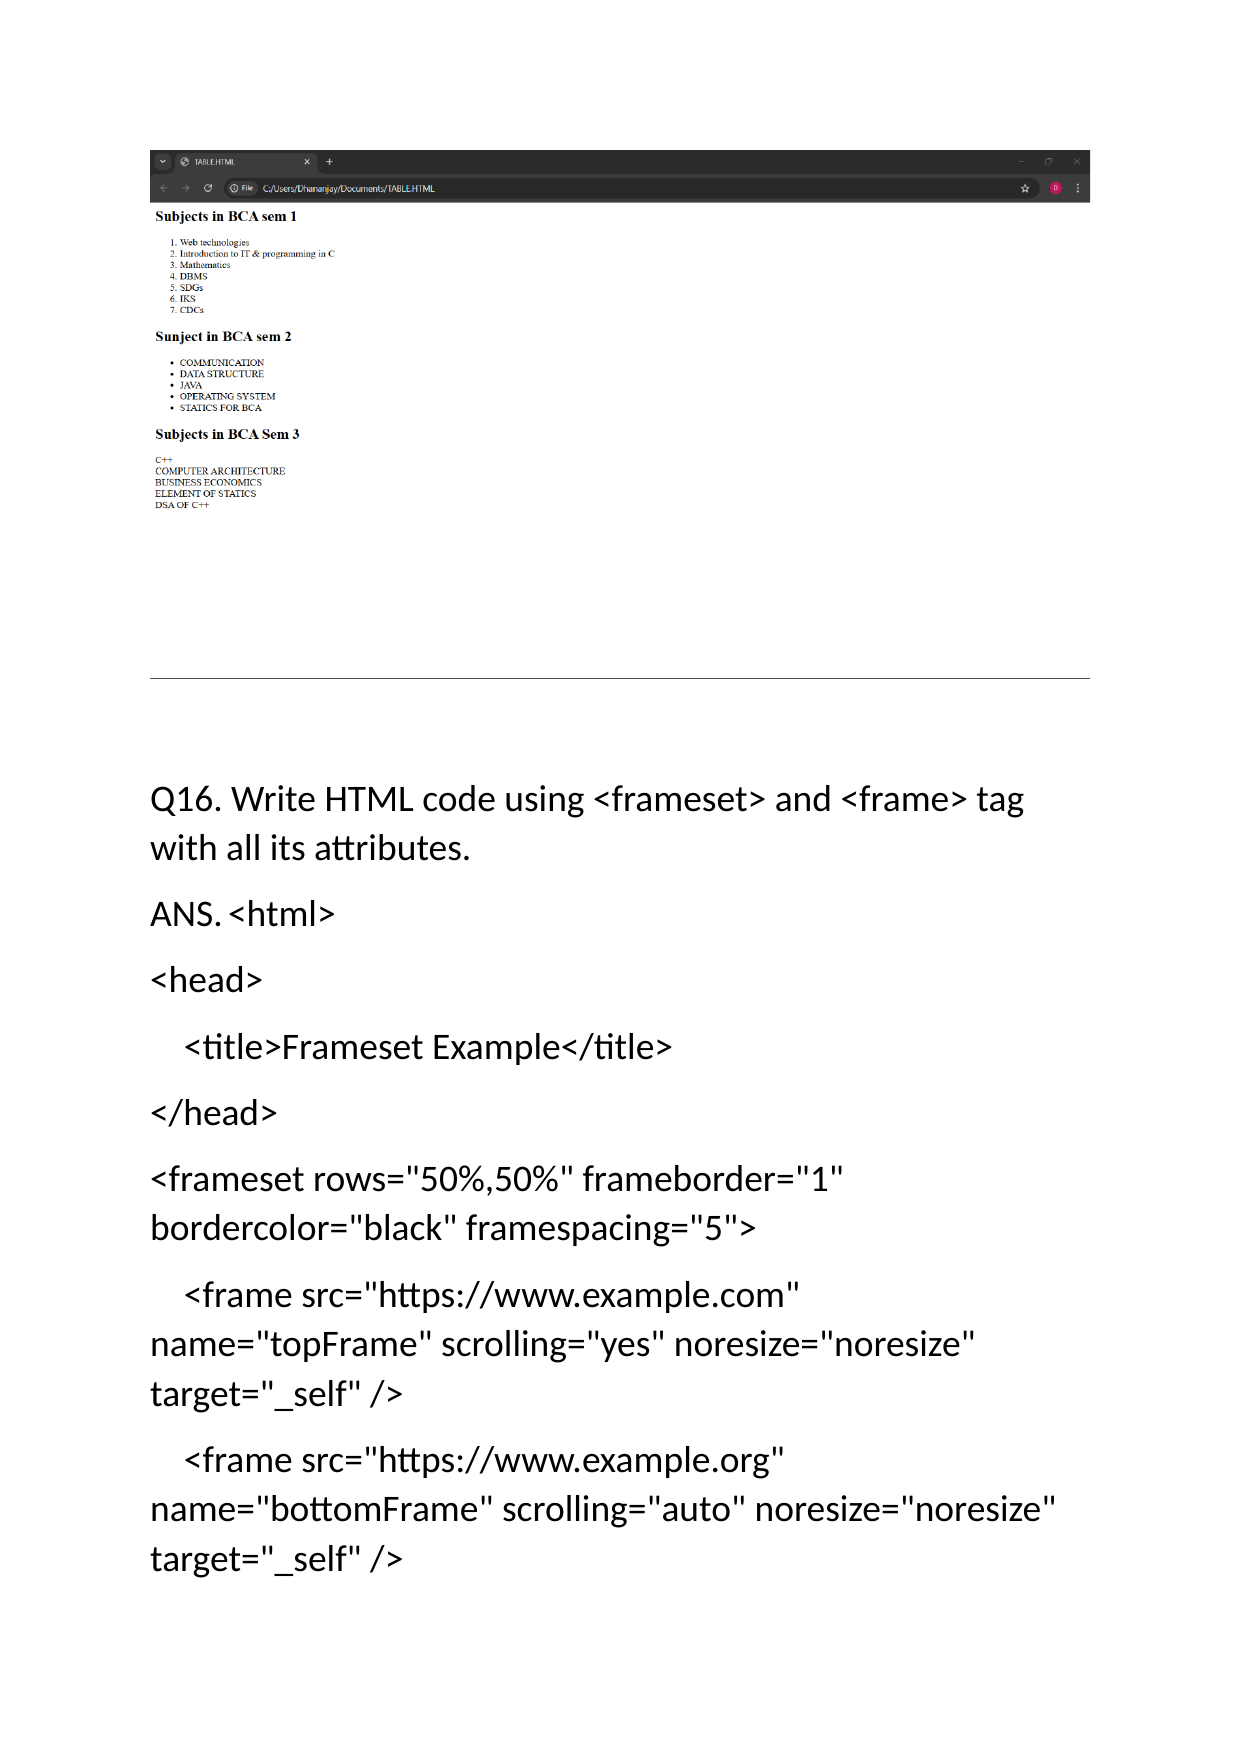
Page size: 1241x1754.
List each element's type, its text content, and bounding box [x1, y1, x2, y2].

text <frame src="https://www.example.com" name="topFrame" scrolling="yes" noresize="noresize" target="_self" /> [150, 1271, 1090, 1415]
text Q16. Write HTML code using <frameset> and <frame> tag with all its attributes. [150, 775, 1090, 870]
text <title>Frameset Example</title> [150, 1023, 1090, 1068]
text </head> [150, 1089, 1090, 1134]
text <head> [150, 956, 1090, 1002]
text ANS. <html> [150, 890, 1090, 936]
picture [150, 150, 1091, 679]
text <frameset rows="50%,50%" frameborder="1" bordercolor="black" framespacing="5"> [150, 1155, 1090, 1250]
text <frame src="https://www.example.org" name="bottomFrame" scrolling="auto" noresize="noresize" target="_self" /> [150, 1436, 1090, 1580]
